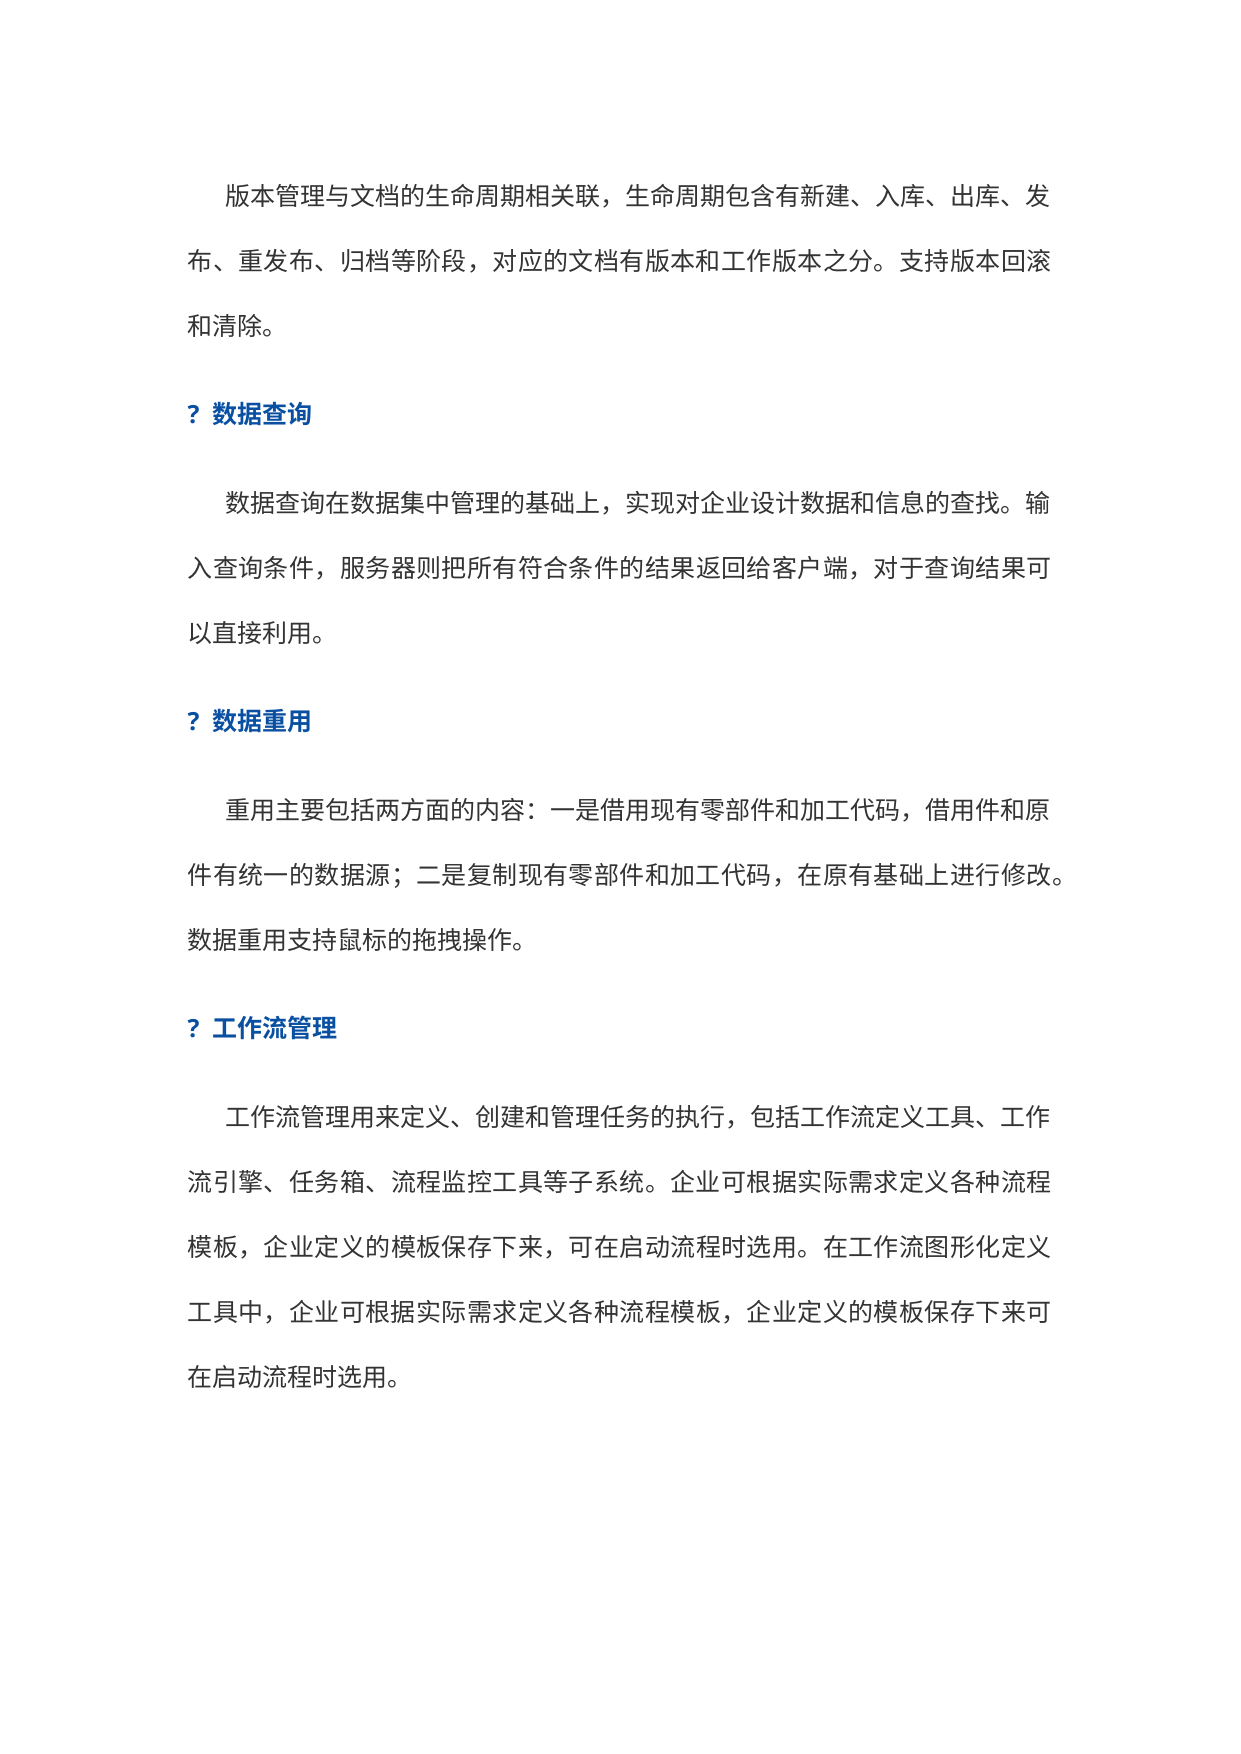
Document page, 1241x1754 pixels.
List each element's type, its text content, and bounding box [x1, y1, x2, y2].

text ? 数据查询 [187, 380, 1053, 445]
text ? 数据重用 [187, 687, 1053, 752]
text 数据查询在数据集中管理的基础上，实现对企业设计数据和信息的查找。输入查询条件，服务器则把所有符合条件的结果返回给客户端，对于查询结果可以直接利用。 [187, 469, 1053, 664]
text 工作流管理用来定义、创建和管理任务的执行，包括工作流定义工具、工作流引擎、任务箱、流程监控工具等子系统。企业可根据实际需求定义各种流程模板，企业定义的模板保存下来，可在启动流程时选用。在工作流图形化定义工具中，企业可根据实际需求定义各种流程模板，企业定义的模板保存下来可在启动流程时选用。 [187, 1083, 1053, 1408]
text 版本管理与文档的生命周期相关联，生命周期包含有新建、入库、出库、发布、重发布、归档等阶段，对应的文档有版本和工作版本之分。支持版本回滚和清除。 [187, 162, 1053, 357]
text 重用主要包括两方面的内容：一是借用现有零部件和加工代码，借用件和原件有统一的数据源；二是复制现有零部件和加工代码，在原有基础上进行修改。数据重用支持鼠标的拖拽操作。 [187, 776, 1053, 971]
text ? 工作流管理 [187, 994, 1053, 1059]
